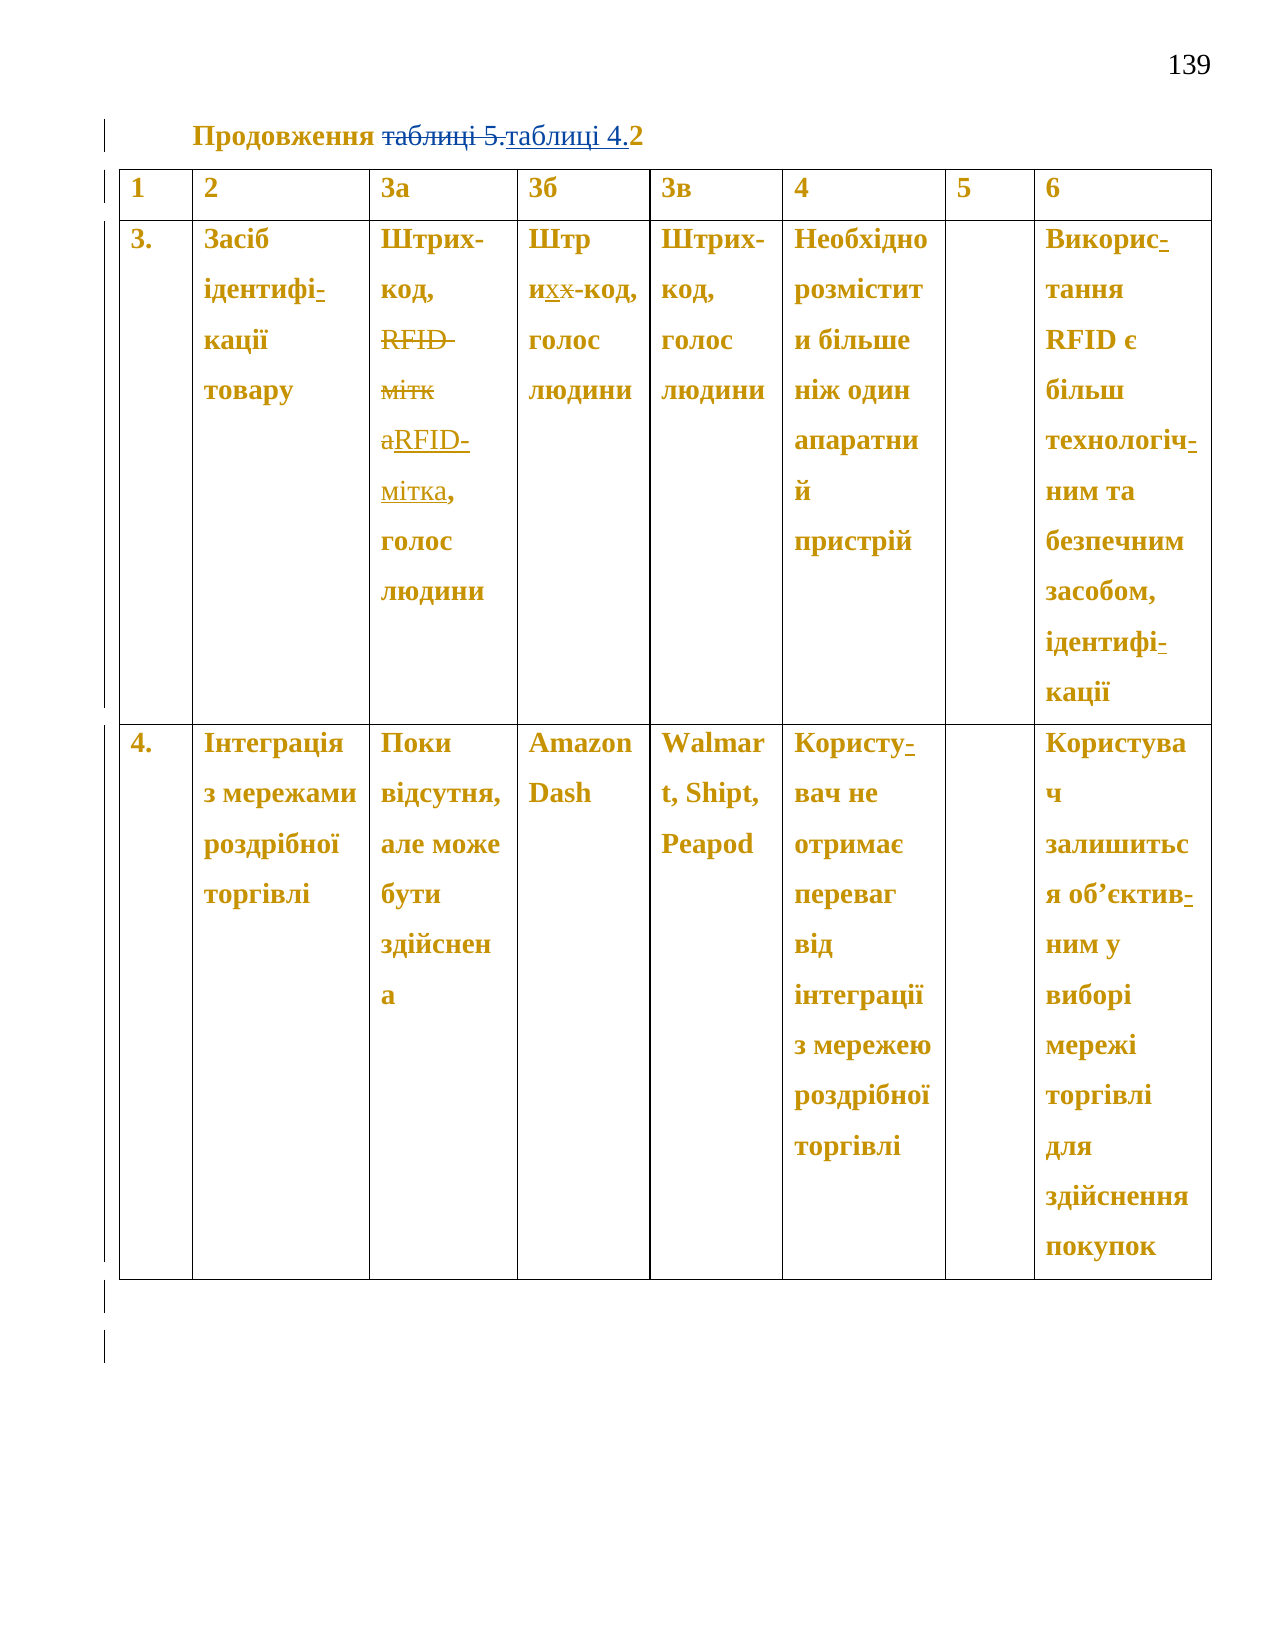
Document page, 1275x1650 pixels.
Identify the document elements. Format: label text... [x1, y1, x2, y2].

table_cell Користувач залишиться об’єктивним у виборі мережі торгівлі для здійснення покупок [1035, 725, 1211, 1278]
table_cell 4. [120, 725, 192, 1278]
table_cell Інтеграція з мережами роздрібної торгівлі [193, 725, 369, 1278]
table_cell Засіб ідентифікації товару [193, 221, 369, 724]
table_cell Використання RFID є більш технологічним та безпечним засобом, ідентифікації [1035, 221, 1211, 724]
table_cell Користувач не отримає переваг від інтеграції з мережею роздрібної торгівлі [783, 725, 945, 1278]
table_cell Штрих-код, , голос людини [370, 221, 517, 724]
table_header 2 [193, 170, 369, 220]
table_cell 3. [120, 221, 192, 724]
table_cell Штрих-код, голос людини [651, 221, 782, 724]
table_header 3б [518, 170, 649, 220]
table_header 1 [120, 170, 192, 220]
table_header 3а [370, 170, 517, 220]
table_cell Walmart, Shipt, Peapod [651, 725, 782, 1278]
table_header 4 [783, 170, 945, 220]
table_header 5 [946, 170, 1034, 220]
table_header 6 [1035, 170, 1211, 220]
table_cell Amazon Dash [518, 725, 649, 1278]
table_cell Штри-код, голос людини [518, 221, 649, 724]
table_cell Поки відсутня, але може бути здійснена [370, 725, 517, 1278]
text Продовження 2 [118, 118, 1211, 152]
table_cell Необхідно розмістити більше ніж один апаратний пристрій [783, 221, 945, 724]
table_cell [946, 725, 1034, 1278]
table_header 3в [651, 170, 782, 220]
table_cell [946, 221, 1034, 724]
